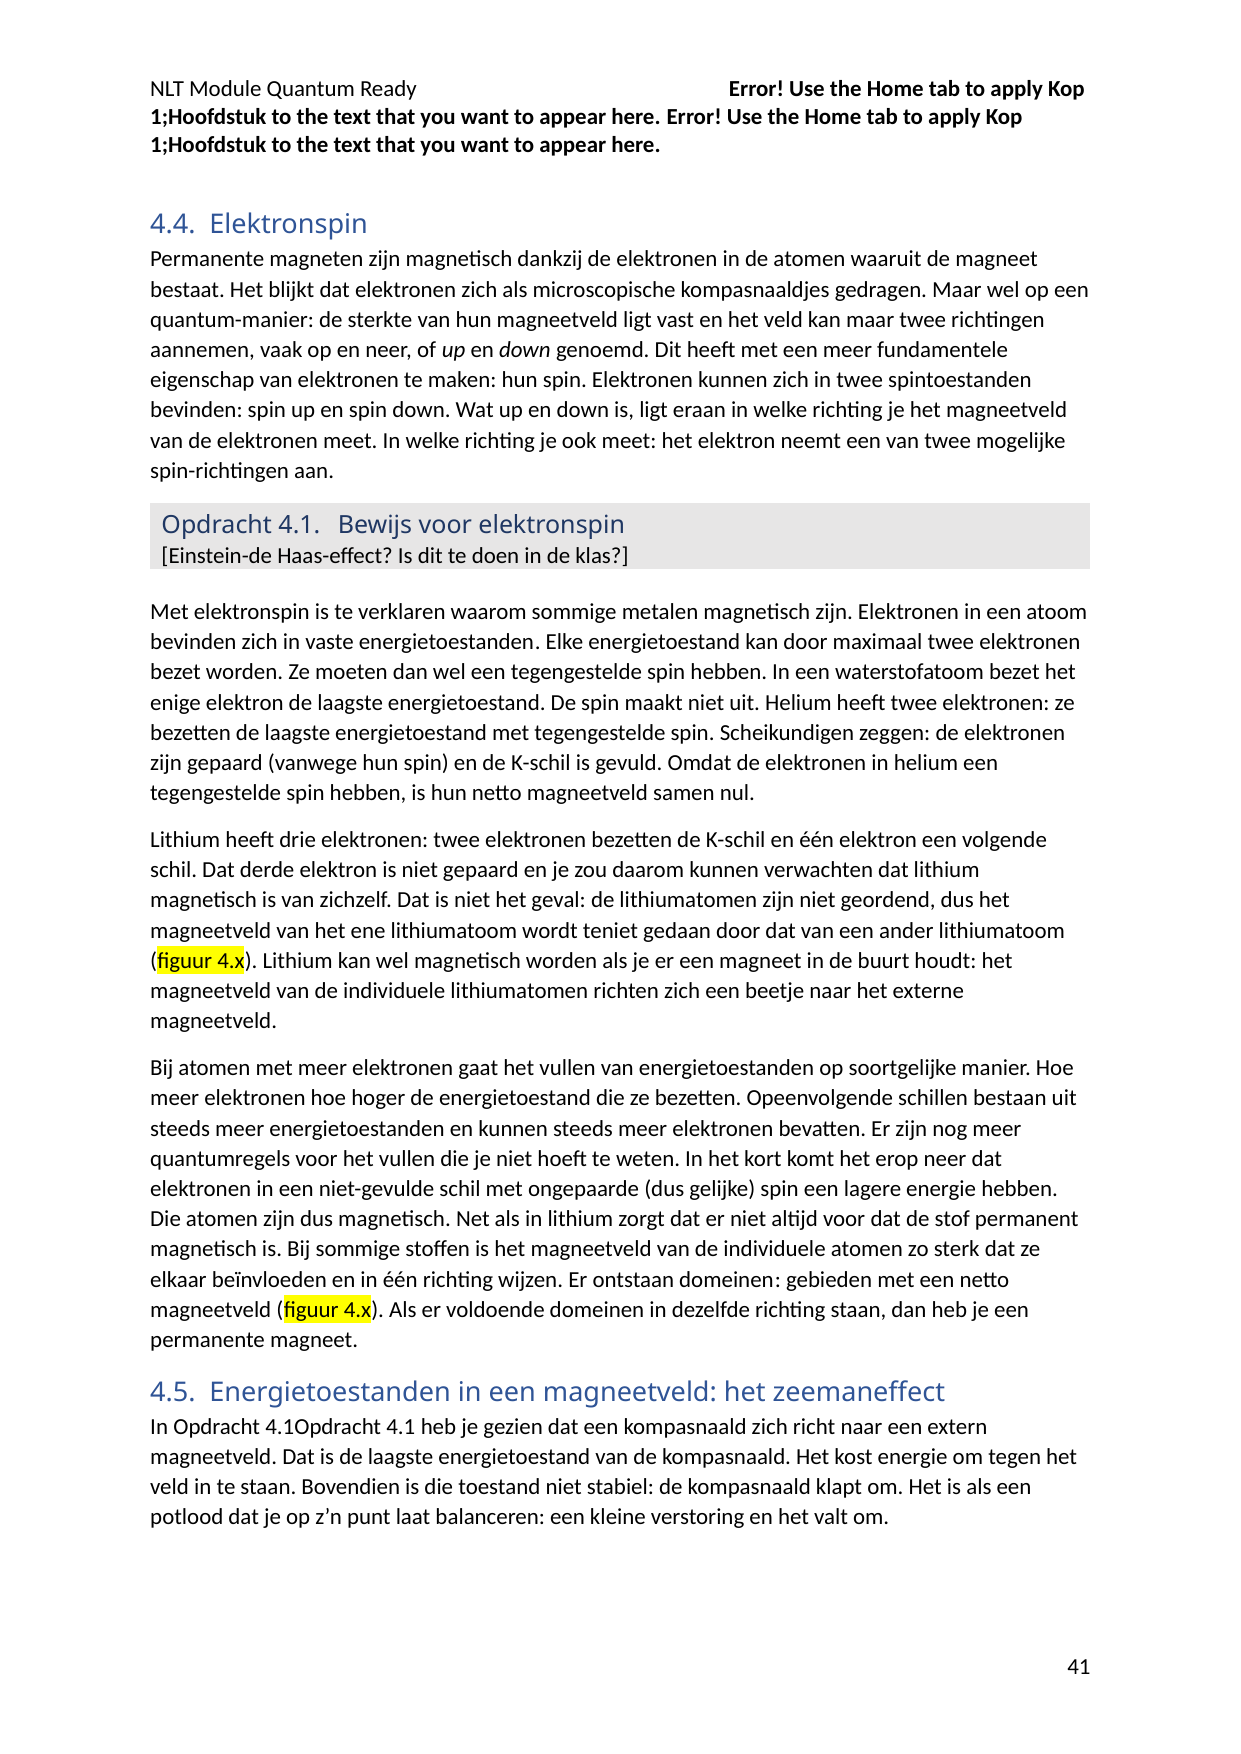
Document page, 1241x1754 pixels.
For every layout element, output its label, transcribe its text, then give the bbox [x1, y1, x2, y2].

table_header Bewijs voor elektronspin [Einstein-de Haas-effect? Is dit te doen in de klas?] [150, 503, 1090, 569]
text Permanente magneten zijn magnetisch dankzij de elektronen in de atomen waaruit de magneet bestaat. Het blijkt dat elektronen zich als microscopische kompasnaaldjes gedragen. Maar wel op een quantum-manier: de sterkte van hun magneetveld ligt vast en het veld kan maar twee richtingen aannemen, vaak op en neer, of up en down genoemd. Dit heeft met een meer fundamentele eigenschap van elektronen te maken: hun spin. Elektronen kunnen zich in twee spintoestanden bevinden: spin up en spin down. Wat up en down is, ligt eraan in welke richting je het magneetveld van de elektronen meet. In welke richting je ook meet: het elektron neemt een van twee mogelijke spin-richtingen aan. [150, 244, 1090, 484]
text Lithium heeft drie elektronen: twee elektronen bezetten de K-schil en één elektron een volgende schil. Dat derde elektron is niet gepaard en je zou daarom kunnen verwachten dat lithium magnetisch is van zichzelf. Dat is niet het geval: de lithiumatomen zijn niet geordend, dus het magneetveld van het ene lithiumatoom wordt teniet gedaan door dat van een ander lithiumatoom (figuur 4.x). Lithium kan wel magnetisch worden als je er een magneet in de buurt houdt: het magneetveld van de individuele lithiumatomen richten zich een beetje naar het externe magneetveld. [150, 825, 1090, 1034]
subtitle Elektronspin [150, 205, 1090, 242]
text Bij atomen met meer elektronen gaat het vullen van energietoestanden op soortgelijke manier. Hoe meer elektronen hoe hoger de energietoestand die ze bezetten. Opeenvolgende schillen bestaan uit steeds meer energietoestanden en kunnen steeds meer elektronen bevatten. Er zijn nog meer quantumregels voor het vullen die je niet hoeft te weten. In het kort komt het erop neer dat elektronen in een niet-gevulde schil met ongepaarde (dus gelijke) spin een lagere energie hebben. Die atomen zijn dus magnetisch. Net als in lithium zorgt dat er niet altijd voor dat de stof permanent magnetisch is. Bij sommige stoffen is het magneetveld van de individuele atomen zo sterk dat ze elkaar beïnvloeden en in één richting wijzen. Er ontstaan domeinen: gebieden met een netto magneetveld (figuur 4.x). Als er voldoende domeinen in dezelfde richting staan, dan heb je een permanente magneet. [150, 1053, 1090, 1353]
text In Opdracht 4.1 heb je gezien dat een kompasnaald zich richt naar een extern magneetveld. Dat is de laagste energietoestand van de kompasnaald. Het kost energie om tegen het veld in te staan. Bovendien is die toestand niet stabiel: de kompasnaald klapt om. Het is als een potlood dat je op z’n punt laat balanceren: een kleine verstoring en het valt om. [150, 1412, 1090, 1531]
text Met elektronspin is te verklaren waarom sommige metalen magnetisch zijn. Elektronen in een atoom bevinden zich in vaste energietoestanden. Elke energietoestand kan door maximaal twee elektronen bezet worden. Ze moeten dan wel een tegengestelde spin hebben. In een waterstofatoom bezet het enige elektron de laagste energietoestand. De spin maakt niet uit. Helium heeft twee elektronen: ze bezetten de laagste energietoestand met tegengestelde spin. Scheikundigen zeggen: de elektronen zijn gepaard (vanwege hun spin) en de K-schil is gevuld. Omdat de elektronen in helium een tegengestelde spin hebben, is hun netto magneetveld samen nul. [150, 597, 1090, 806]
subtitle Energietoestanden in een magneetveld: het zeemaneffect [150, 1372, 1090, 1409]
